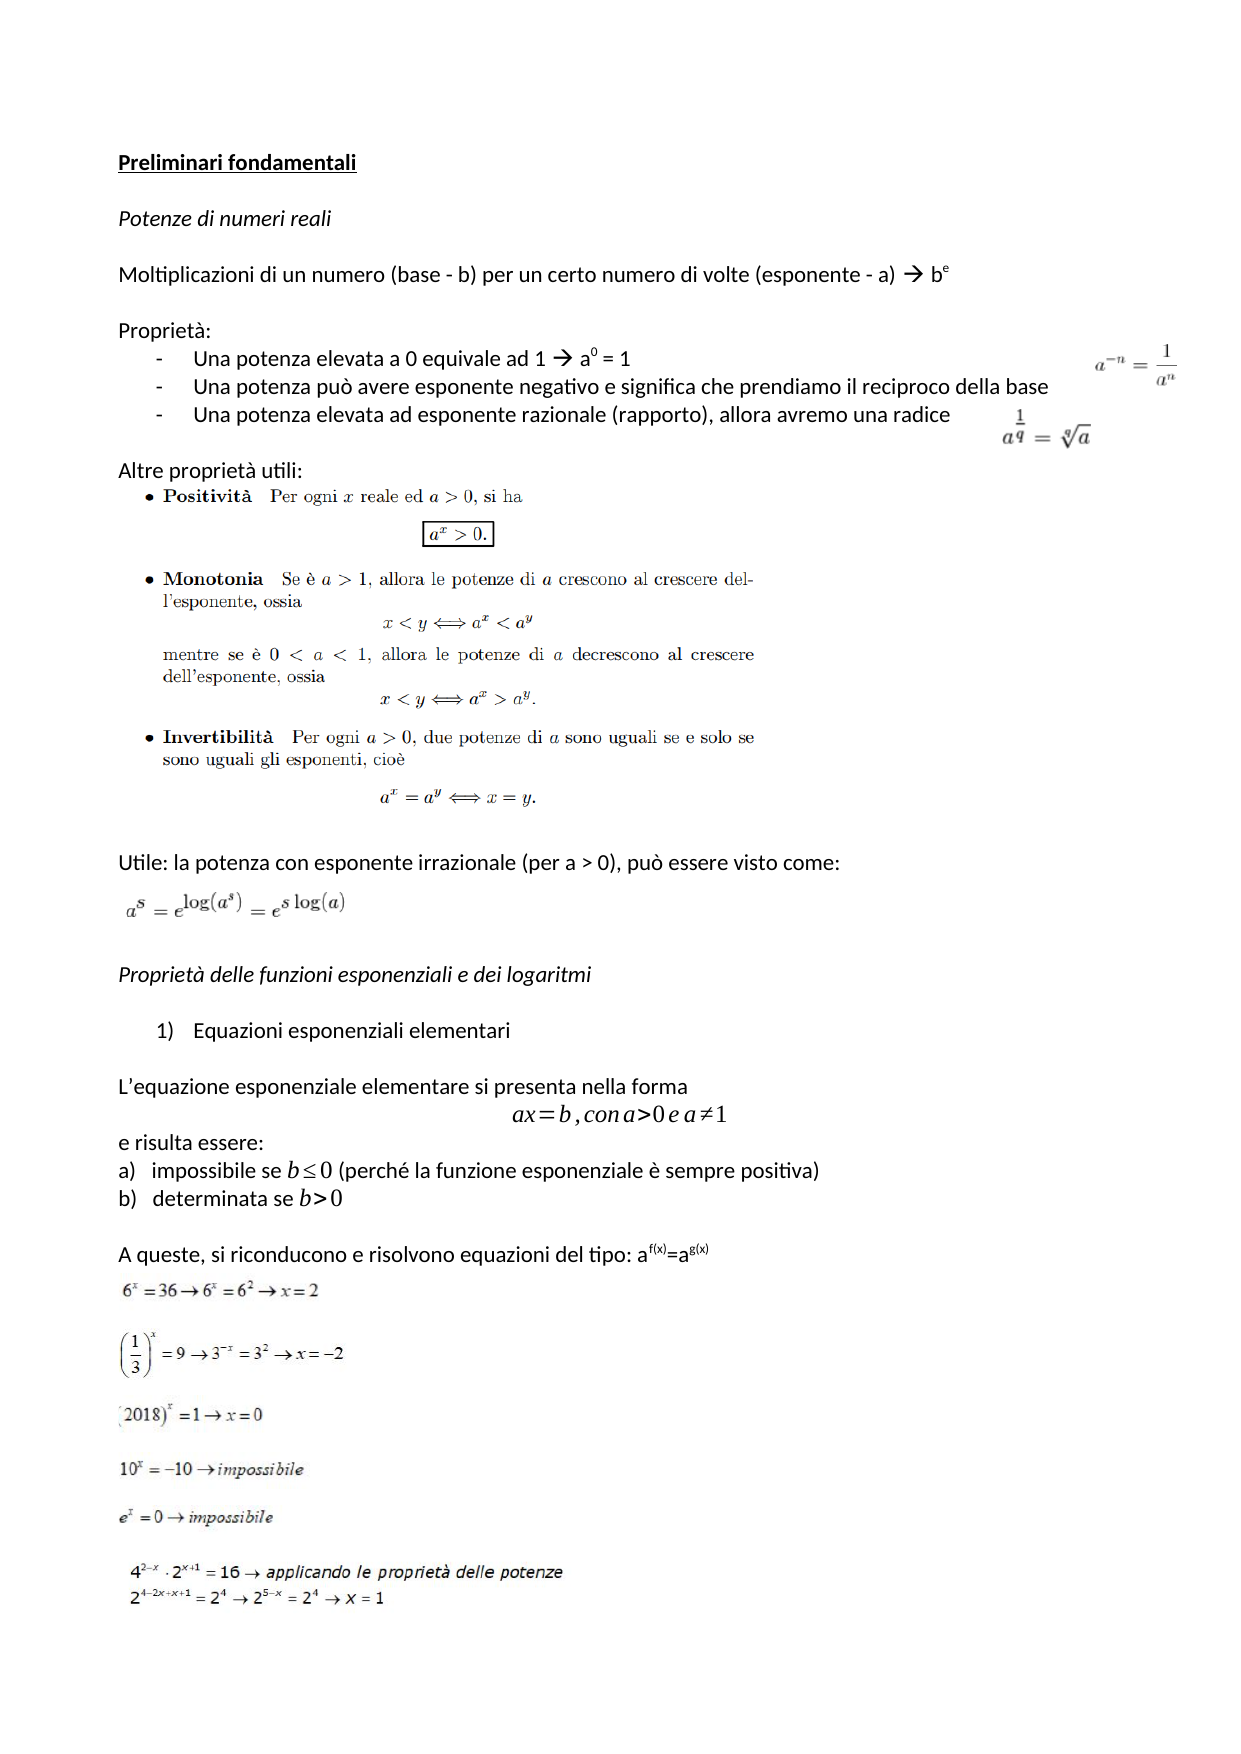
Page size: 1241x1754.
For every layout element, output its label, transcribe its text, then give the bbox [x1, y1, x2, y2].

picture [118, 881, 352, 929]
text Potenze di numeri reali [118, 204, 1122, 232]
text Proprietà delle funzioni esponenziali e dei logaritmi [118, 960, 1122, 988]
text e risulta essere: [118, 1128, 1122, 1156]
list Equazioni esponenziali elementari [156, 1016, 1122, 1044]
list Una potenza elevata ad esponente razionale (rapporto), allora avremo una radice [156, 400, 1122, 428]
picture [117, 486, 786, 826]
text Preliminari fondamentali [118, 148, 1122, 176]
text Utile: la potenza con esponente irrazionale (per a > 0), può essere visto come: [118, 848, 1122, 876]
picture [982, 406, 1108, 459]
list Una potenza può avere esponente negativo e significa che prendiamo il reciproco della base [156, 372, 1122, 400]
picture [1079, 336, 1199, 395]
text Proprietà: [118, 316, 1122, 344]
text Moltiplicazioni di un numero (base - b) per un certo numero di volte (esponente - a) be [118, 260, 1122, 288]
picture [118, 1271, 582, 1618]
text L’equazione esponenziale elementare si presenta nella forma [118, 1072, 1122, 1100]
text A queste, si riconducono e risolvono equazioni del tipo: af(x)=ag(x) [118, 1240, 1122, 1268]
list Una potenza elevata a 0 equivale ad 1 a0 = 1 [156, 344, 1079, 372]
text a) impossibile se (perché la funzione esponenziale è sempre positiva) [118, 1156, 1122, 1184]
text Altre proprietà utili: [118, 456, 1122, 484]
text b) determinata se [118, 1184, 1122, 1212]
